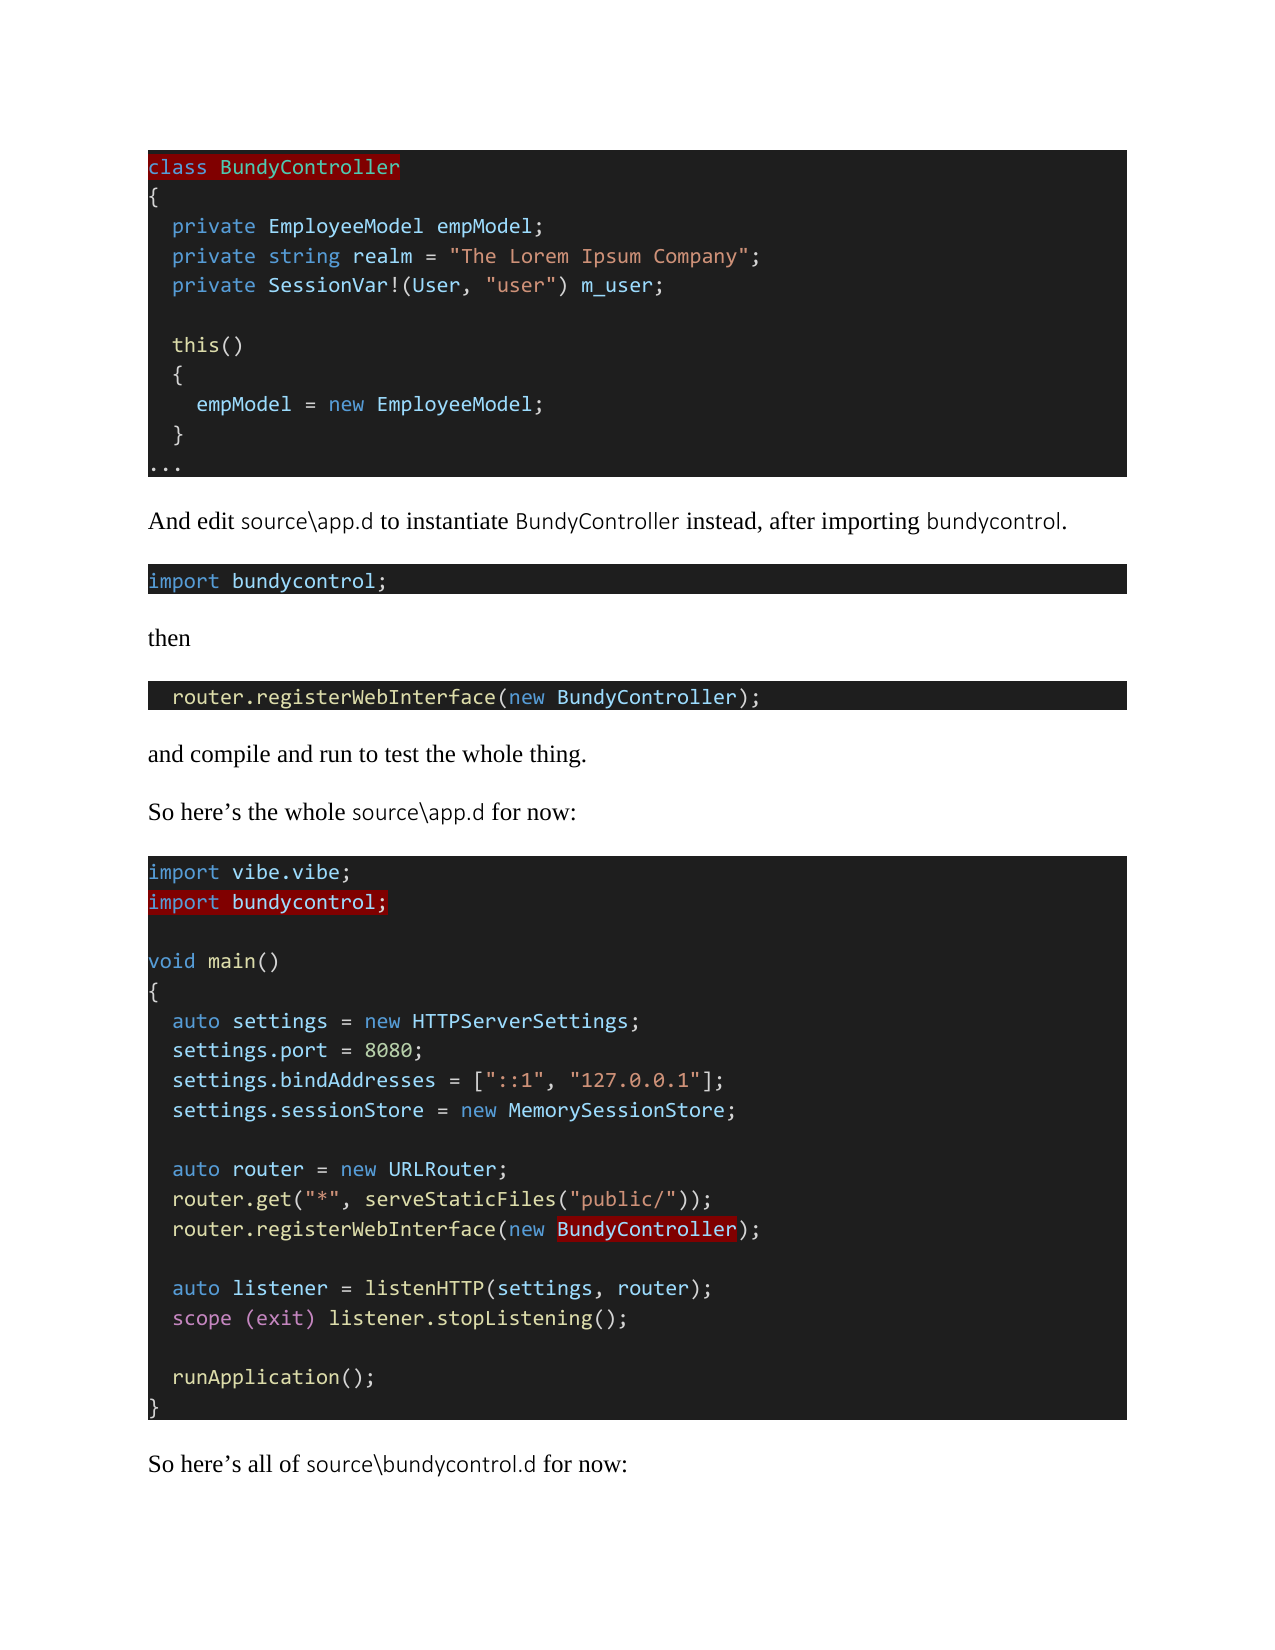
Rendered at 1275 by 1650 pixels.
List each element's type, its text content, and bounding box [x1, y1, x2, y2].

text then [148, 623, 1127, 652]
text settings.sessionStore = new MemorySessionStore; [148, 1093, 1127, 1123]
text this() [148, 328, 1127, 358]
text import bundycontrol; [148, 564, 1127, 594]
text ... [148, 447, 1127, 477]
text scope (exit) listener.stopListening(); [148, 1301, 1127, 1331]
text runApplication(); [148, 1360, 1127, 1390]
text And edit source\app.d to instantiate BundyController instead, after importing bundycontrol. [148, 505, 1127, 536]
text { [148, 974, 1127, 1004]
text } [148, 417, 1127, 447]
text private string realm = "The Lorem Ipsum Company"; [148, 239, 1127, 269]
text So here’s all of source\bundycontrol.d for now: [148, 1448, 1127, 1479]
text import vibe.vibe; [148, 856, 1127, 885]
text router.get("*", serveStaticFiles("public/")); [148, 1182, 1127, 1212]
text { [148, 358, 1127, 387]
text settings.port = 8080; [148, 1034, 1127, 1063]
text private EmployeeModel empModel; [148, 209, 1127, 239]
text void main() [148, 945, 1127, 974]
text auto router = new URLRouter; [148, 1153, 1127, 1182]
text So here’s the whole source\app.d for now: [148, 796, 1127, 827]
text { [148, 180, 1127, 209]
text } [148, 1390, 1127, 1420]
text empModel = new EmployeeModel; [148, 387, 1127, 417]
text settings.bindAddresses = ["::1", "127.0.0.1"]; [148, 1063, 1127, 1093]
text and compile and run to test the whole thing. [148, 739, 1127, 768]
text auto settings = new HTTPServerSettings; [148, 1004, 1127, 1034]
text import bundycontrol; [148, 885, 1127, 915]
text router.registerWebInterface(new BundyController); [148, 681, 1127, 710]
text router.registerWebInterface(new BundyController); [148, 1212, 1127, 1242]
text class BundyController [148, 150, 1127, 180]
text private SessionVar!(User, "user") m_user; [148, 269, 1127, 298]
text auto listener = listenHTTP(settings, router); [148, 1271, 1127, 1301]
